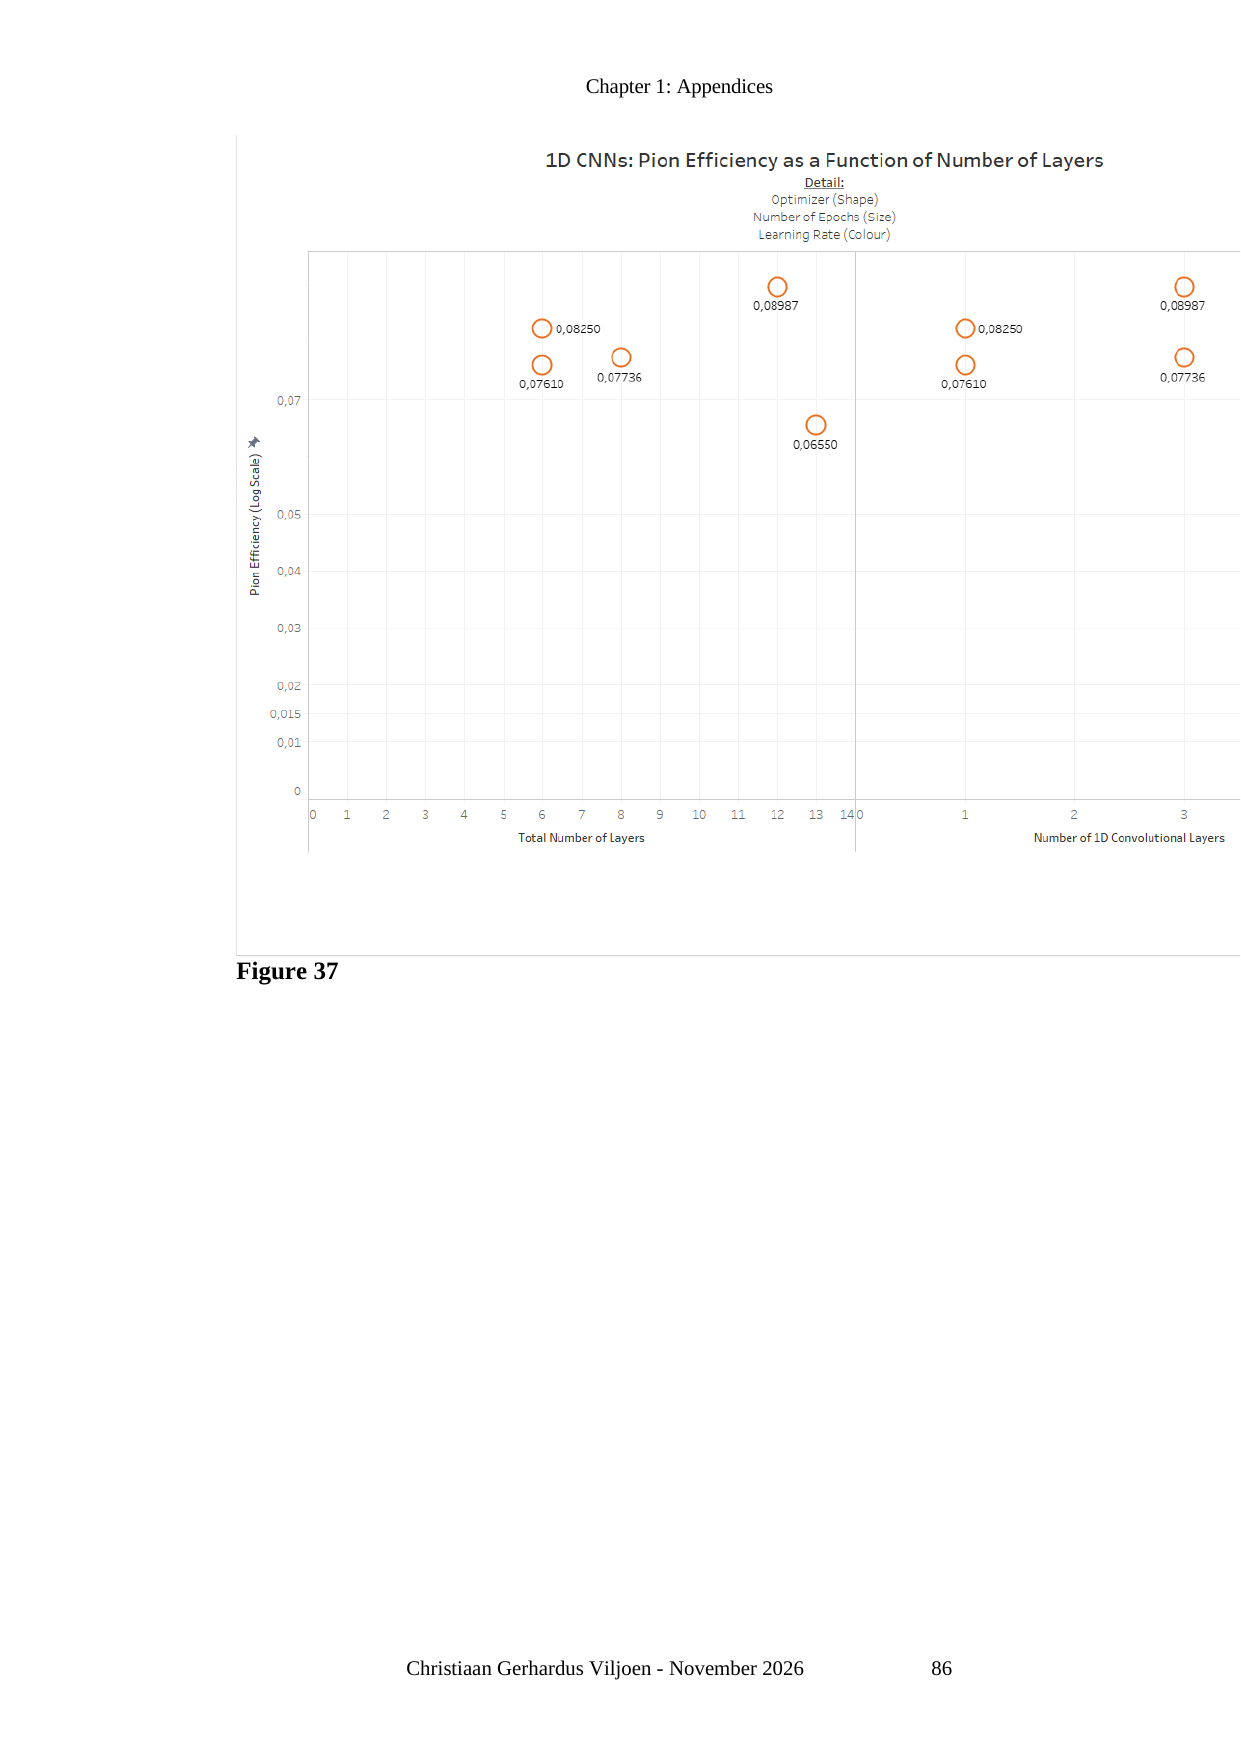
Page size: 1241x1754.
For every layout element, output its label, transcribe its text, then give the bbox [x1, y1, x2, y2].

text Figure [236, 957, 1122, 985]
picture [236, 135, 1241, 957]
